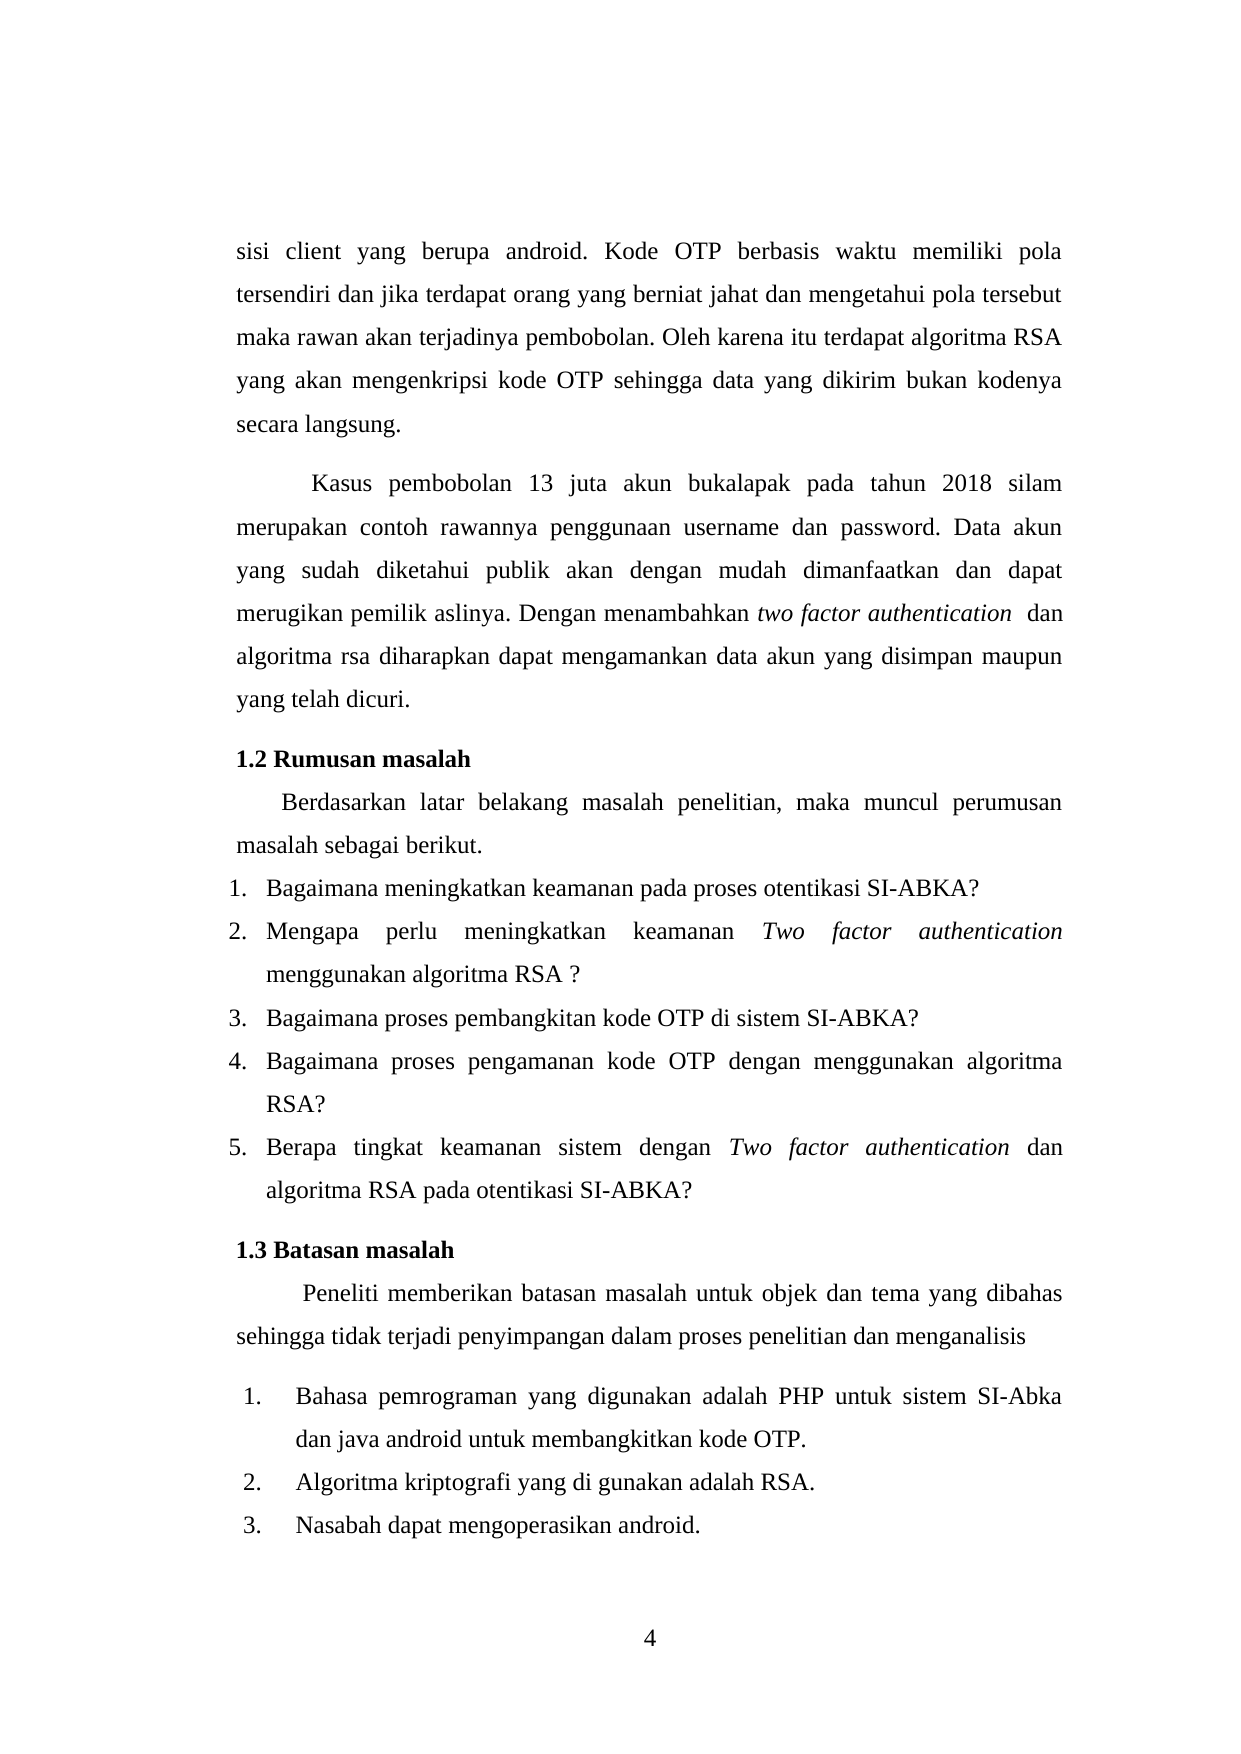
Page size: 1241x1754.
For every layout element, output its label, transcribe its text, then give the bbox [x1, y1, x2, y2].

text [236, 236, 1063, 437]
list Nasabah dapat mengoperasikan android. [243, 1510, 1063, 1539]
list Bagaimana proses pengamanan kode OTP dengan menggunakan algoritma RSA? [228, 1046, 1063, 1118]
list Bagaimana proses pembangkitan kode OTP di sistem SI-ABKA? [228, 1003, 1063, 1031]
list Algoritma kriptografi yang di gunakan adalah RSA. [243, 1467, 1063, 1496]
list Mengapa perlu meningkatkan keamanan Two factor authentication menggunakan algoritma RSA ? [228, 916, 1063, 988]
list Berapa tingkat keamanan sistem dengan Two factor authentication dan algoritma RSA pada otentikasi SI-ABKA? [228, 1132, 1063, 1204]
list Bagaimana meningkatkan keamanan pada proses otentikasi SI-ABKA? [228, 873, 1063, 902]
text Kasus pembobolan 13 juta akun bukalapak pada tahun 2018 silam merupakan contoh rawannya penggunaan username dan password. Data akun yang sudah diketahui publik akan dengan mudah dimanfaatkan dan dapat merugikan pemilik aslinya. Dengan menambahkan two factor authentication dan algoritma rsa diharapkan dapat mengamankan data akun yang disimpan maupun yang telah dicuri. [236, 468, 1063, 713]
text Peneliti memberikan batasan masalah untuk objek dan tema yang dibahas sehingga tidak terjadi penyimpangan dalam proses penelitian dan menganalisis [236, 1278, 1063, 1350]
list Bahasa pemrograman yang digunakan adalah PHP untuk sistem SI-Abka dan java android untuk membangkitkan kode OTP. [243, 1381, 1063, 1453]
subtitle Batasan masalah [236, 1235, 1063, 1264]
text Berdasarkan latar belakang masalah penelitian, maka muncul perumusan masalah sebagai berikut. [236, 787, 1063, 859]
subtitle Rumusan masalah [236, 744, 1063, 773]
